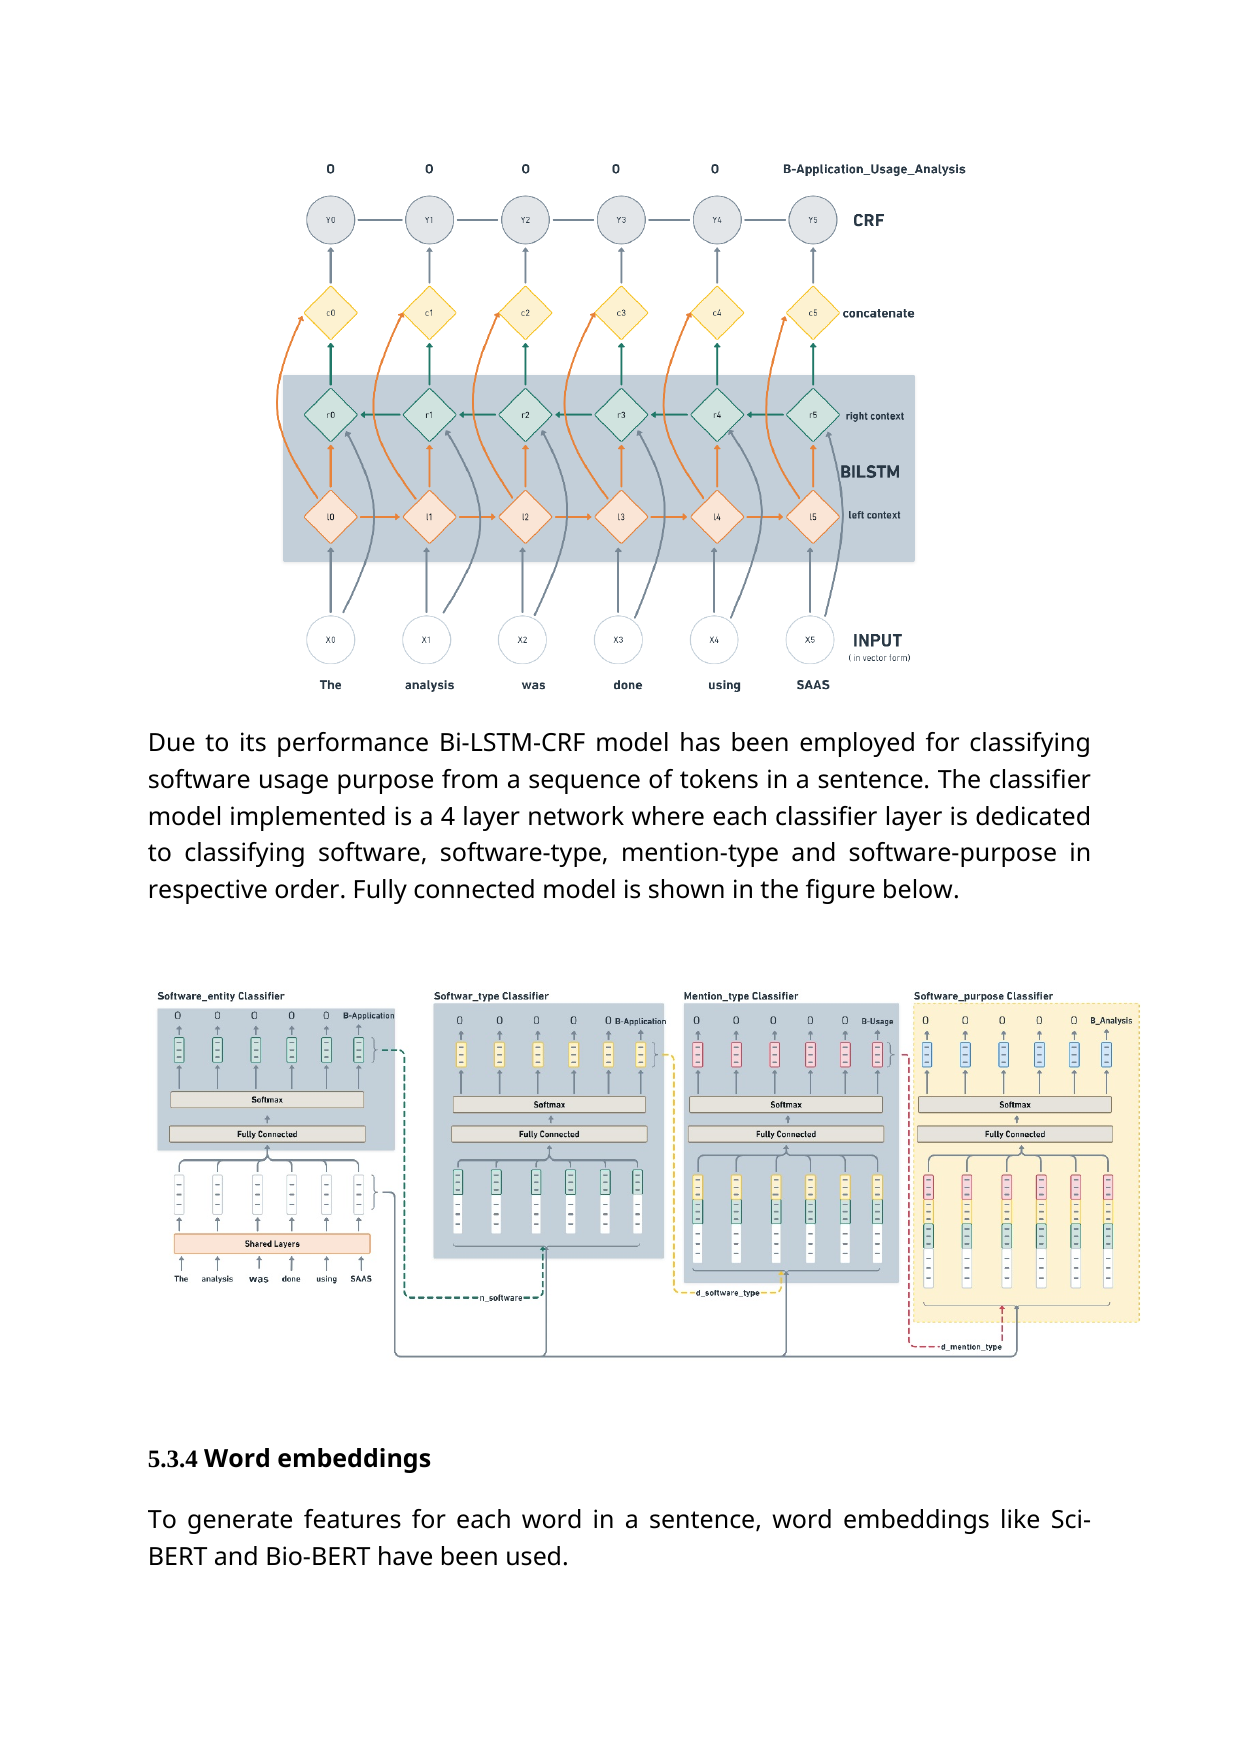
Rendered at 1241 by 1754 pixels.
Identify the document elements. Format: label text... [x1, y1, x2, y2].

picture [262, 147, 978, 706]
picture [147, 978, 1148, 1368]
subtitle Word embeddings [148, 1440, 1093, 1474]
text Due to its performance Bi-LSTM-CRF model has been employed for classifying software usage purpose from a sequence of tokens in a sentence. The classifier model implemented is a 4 layer network where each classifier layer is dedicated to classifying software, software-type, mention-type and software-purpose in respective order. Fully connected model is shown in the figure below. [148, 725, 1093, 906]
text To generate features for each word in a sentence, word embeddings like Sci-BERT and Bio-BERT have been used. [148, 1502, 1093, 1573]
